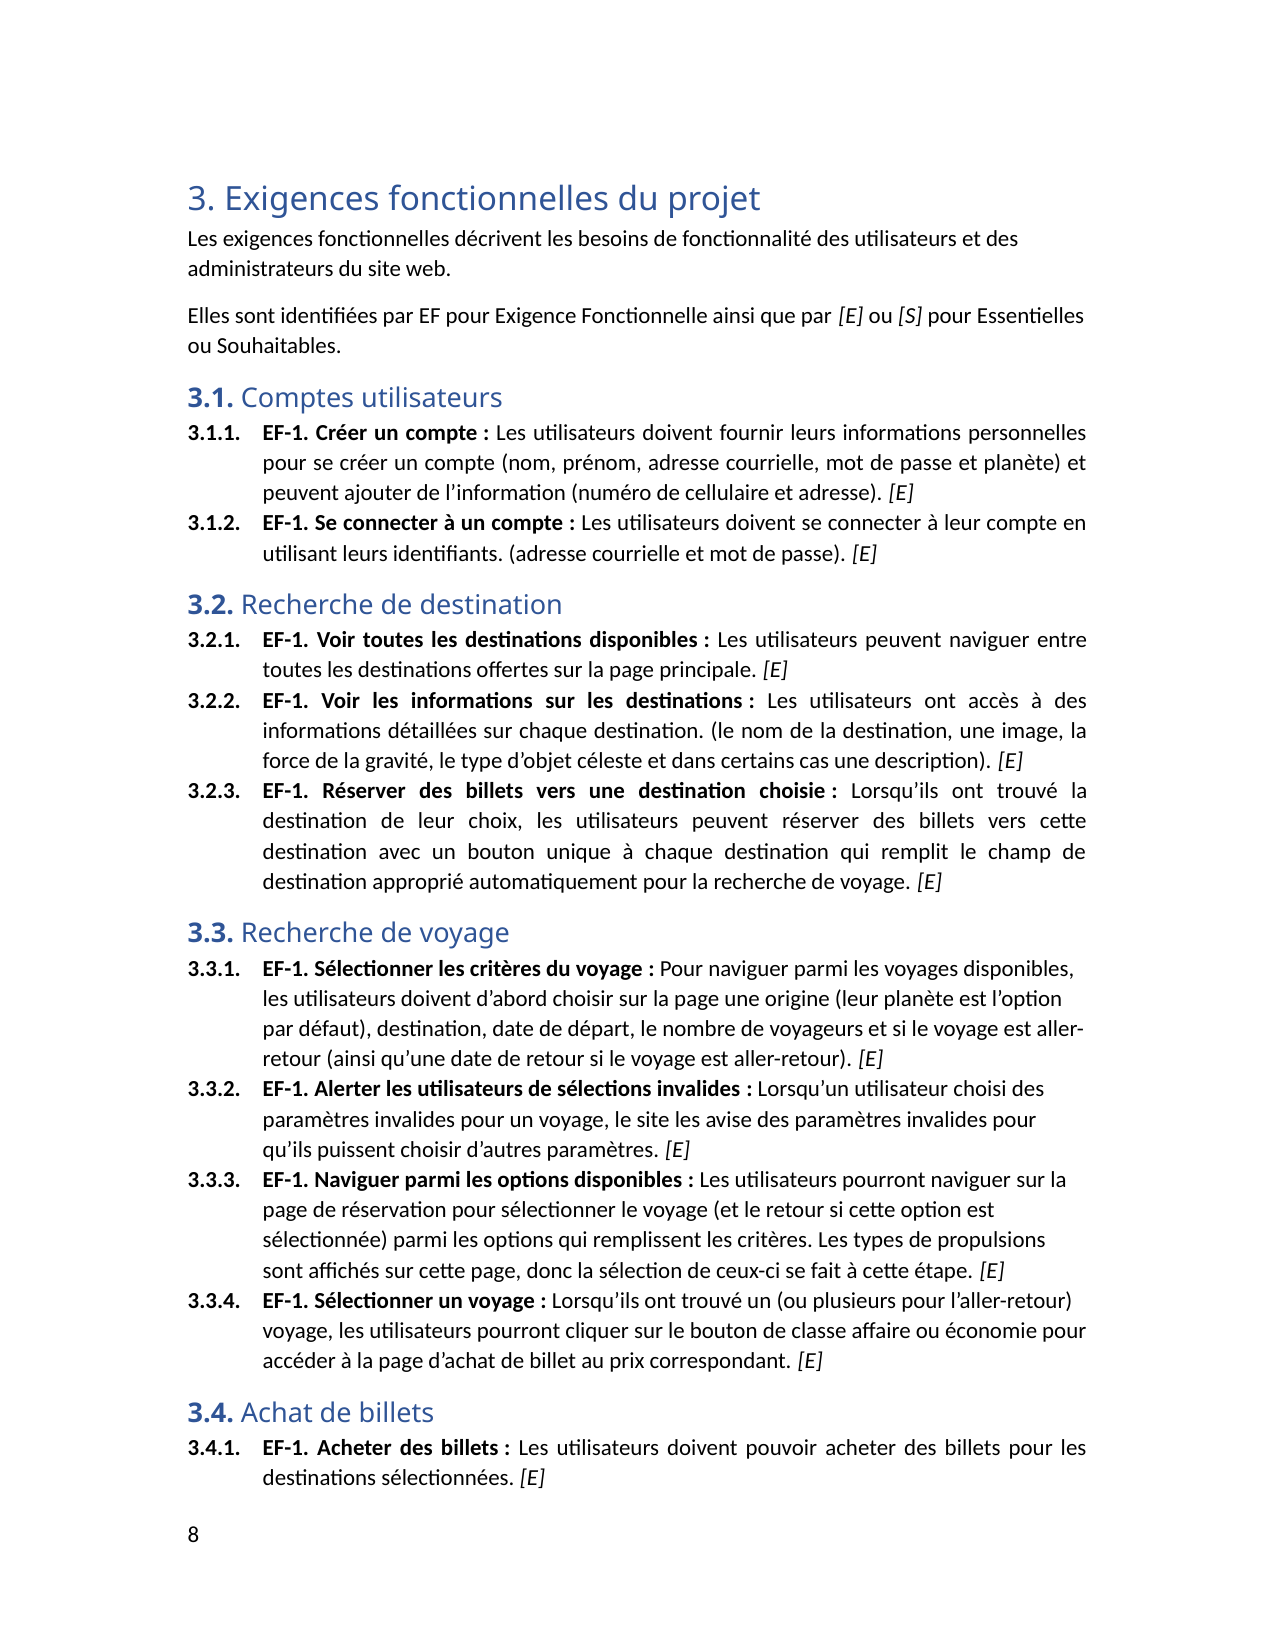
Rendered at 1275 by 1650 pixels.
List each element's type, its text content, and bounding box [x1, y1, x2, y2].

list EF-1. Sélectionner les critères du voyage : Pour naviguer parmi les voyages disponibles, les utilisateurs doivent d’abord choisir sur la page une origine (leur planète est l’option par défaut), destination, date de départ, le nombre de voyageurs et si le voyage est aller-retour (ainsi qu’une date de retour si le voyage est aller-retour). [E] [187, 954, 1087, 1072]
text Elles sont identifiées par EF pour Exigence Fonctionnelle ainsi que par [E] ou [S] pour Essentielles ou Souhaitables. [187, 301, 1087, 359]
list EF-1. Alerter les utilisateurs de sélections invalides : Lorsqu’un utilisateur choisi des paramètres invalides pour un voyage, le site les avise des paramètres invalides pour qu’ils puissent choisir d’autres paramètres. [E] [187, 1074, 1087, 1163]
subtitle 3. Exigences fonctionnelles du projet [187, 175, 1087, 220]
list EF-1. Se connecter à un compte : Les utilisateurs doivent se connecter à leur compte en utilisant leurs identifiants. (adresse courrielle et mot de passe). [E] [187, 508, 1087, 567]
list EF-1. Naviguer parmi les options disponibles : Les utilisateurs pourront naviguer sur la page de réservation pour sélectionner le voyage (et le retour si cette option est sélectionnée) parmi les options qui remplissent les critères. Les types de propulsions sont affichés sur cette page, donc la sélection de ceux-ci se fait à cette étape. [E] [187, 1165, 1087, 1284]
list EF-1. Voir toutes les destinations disponibles : Les utilisateurs peuvent naviguer entre toutes les destinations offertes sur la page principale. [E] [187, 625, 1087, 684]
list EF-1. Voir les informations sur les destinations : Les utilisateurs ont accès à des informations détaillées sur chaque destination. (le nom de la destination, une image, la force de la gravité, le type d’objet céleste et dans certains cas une description). [E] [187, 686, 1087, 774]
list EF-1. Réserver des billets vers une destination choisie : Lorsqu’ils ont trouvé la destination de leur choix, les utilisateurs peuvent réserver des billets vers cette destination avec un bouton unique à chaque destination qui remplit le champ de destination approprié automatiquement pour la recherche de voyage. [E] [187, 776, 1087, 895]
subtitle Recherche de destination [187, 586, 1087, 622]
list EF-1. Créer un compte : Les utilisateurs doivent fournir leurs informations personnelles pour se créer un compte (nom, prénom, adresse courrielle, mot de passe et planète) et peuvent ajouter de l’information (numéro de cellulaire et adresse). [E] [187, 418, 1087, 506]
subtitle Recherche de voyage [187, 914, 1087, 951]
list EF-1. Acheter des billets : Les utilisateurs doivent pouvoir acheter des billets pour les destinations sélectionnées. [E] [187, 1433, 1087, 1491]
subtitle Comptes utilisateurs [187, 378, 1087, 415]
text Les exigences fonctionnelles décrivent les besoins de fonctionnalité des utilisateurs et des administrateurs du site web. [187, 224, 1087, 282]
subtitle Achat de billets [187, 1393, 1087, 1430]
list EF-1. Sélectionner un voyage : Lorsqu’ils ont trouvé un (ou plusieurs pour l’aller-retour) voyage, les utilisateurs pourront cliquer sur le bouton de classe affaire ou économie pour accéder à la page d’achat de billet au prix correspondant. [E] [187, 1286, 1087, 1374]
